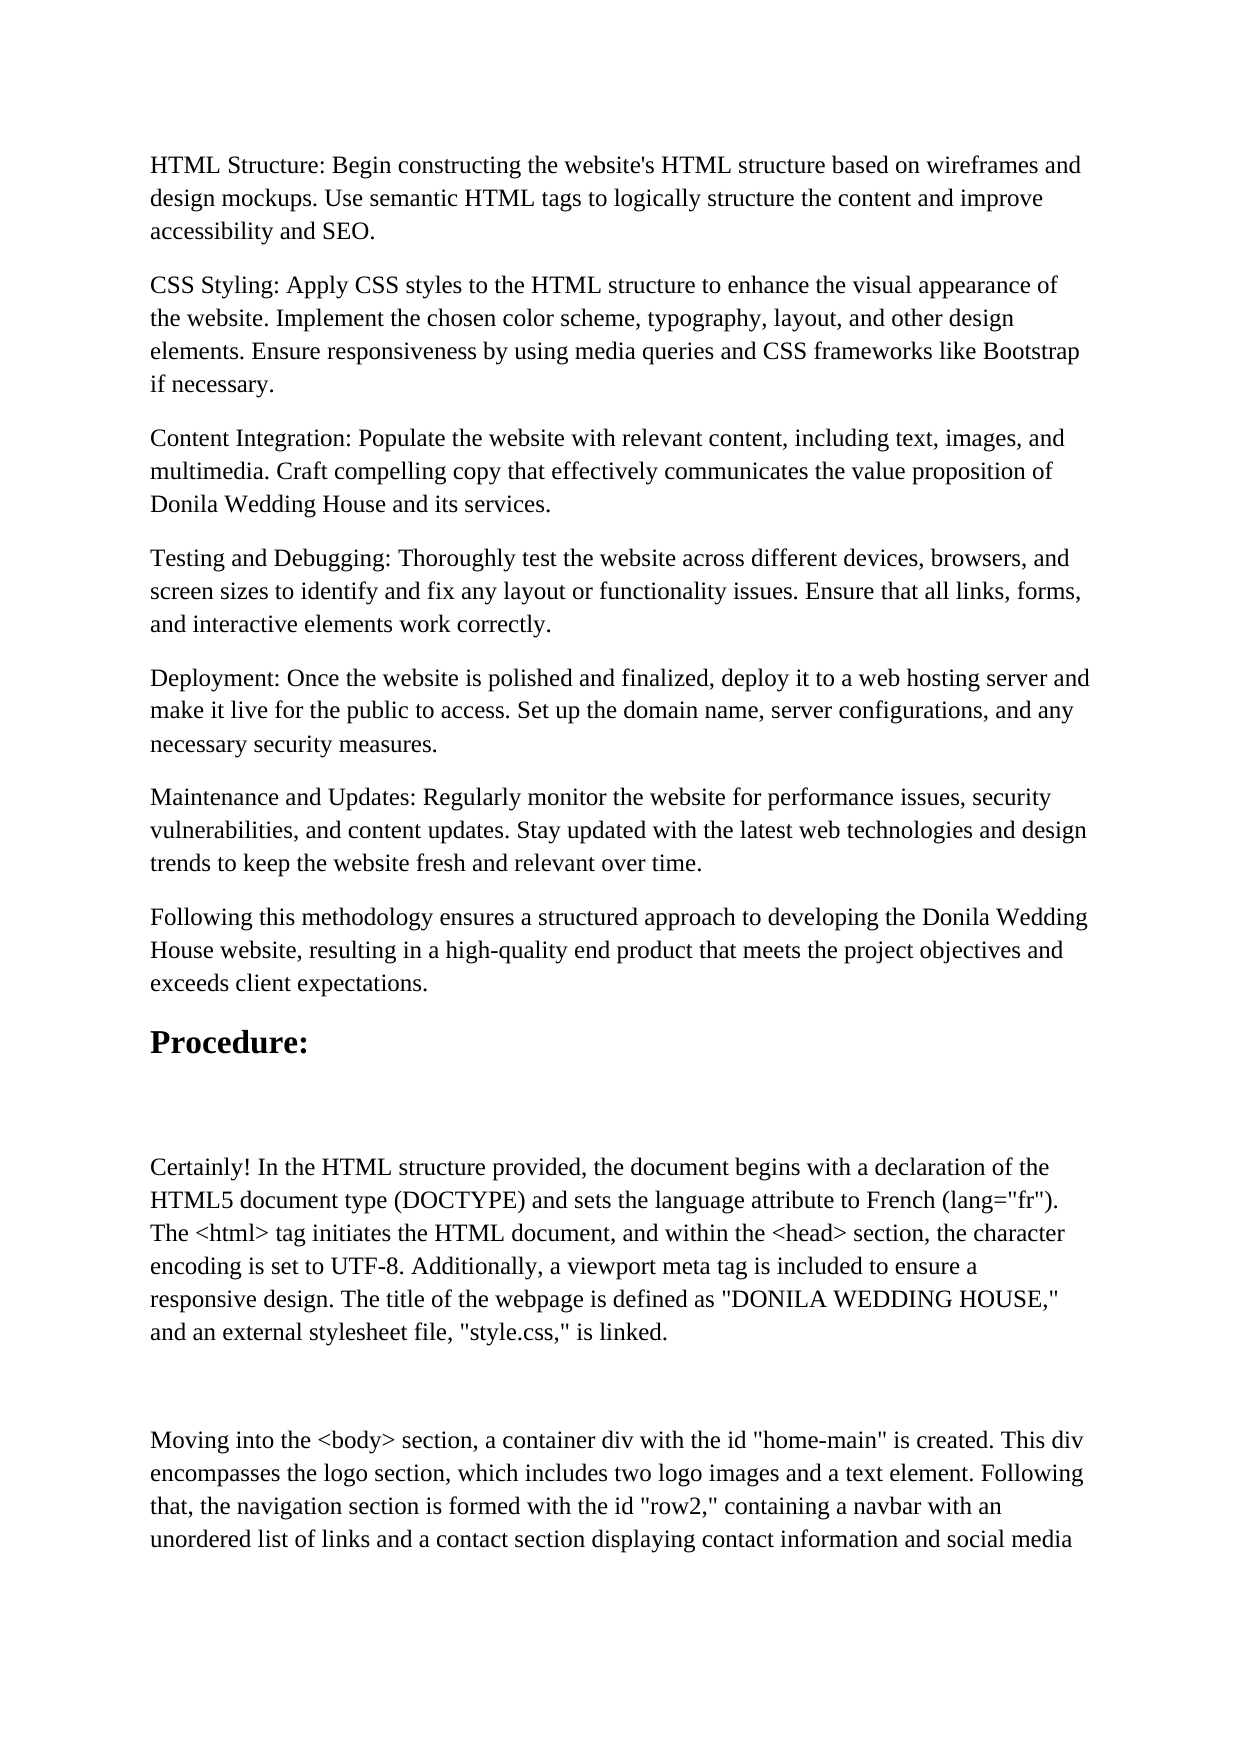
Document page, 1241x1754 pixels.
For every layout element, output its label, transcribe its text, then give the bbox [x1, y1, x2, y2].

text Following this methodology ensures a structured approach to developing the Donila Wedding House website, resulting in a high-quality end product that meets the project objectives and exceeds client expectations. [150, 902, 1090, 997]
text Content Integration: Populate the website with relevant content, including text, images, and multimedia. Craft compelling copy that effectively communicates the value proposition of Donila Wedding House and its services. [150, 423, 1090, 518]
text Deployment: Once the website is polished and finalized, deploy it to a web hosting server and make it live for the public to access. Set up the domain name, server configurations, and any necessary security measures. [150, 663, 1090, 757]
text Testing and Debugging: Thoroughly test the website across different devices, browsers, and screen sizes to identify and fix any layout or functionality issues. Ensure that all links, forms, and interactive elements work correctly. [150, 543, 1090, 637]
text HTML Structure: Begin constructing the website's HTML structure based on wireframes and design mockups. Use semantic HTML tags to logically structure the content and improve accessibility and SEO. [150, 150, 1090, 245]
text Procedure: [150, 1022, 1090, 1061]
text Maintenance and Updates: Regularly monitor the website for performance issues, security vulnerabilities, and content updates. Stay updated with the latest web technologies and design trends to keep the website fresh and relevant over time. [150, 782, 1090, 877]
text CSS Styling: Apply CSS styles to the HTML structure to enhance the visual appearance of the website. Implement the chosen color scheme, typography, layout, and other design elements. Ensure responsiveness by using media queries and CSS frameworks like Bootstrap if necessary. [150, 270, 1090, 398]
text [150, 1425, 1090, 1553]
text Certainly! In the HTML structure provided, the document begins with a declaration of the HTML5 document type (DOCTYPE) and sets the language attribute to French (lang="fr"). The <html> tag initiates the HTML document, and within the <head> section, the character encoding is set to UTF-8. Additionally, a viewport meta tag is included to ensure a responsive design. The title of the webpage is defined as "DONILA WEDDING HOUSE," and an external stylesheet file, "style.css," is linked. [150, 1152, 1090, 1346]
